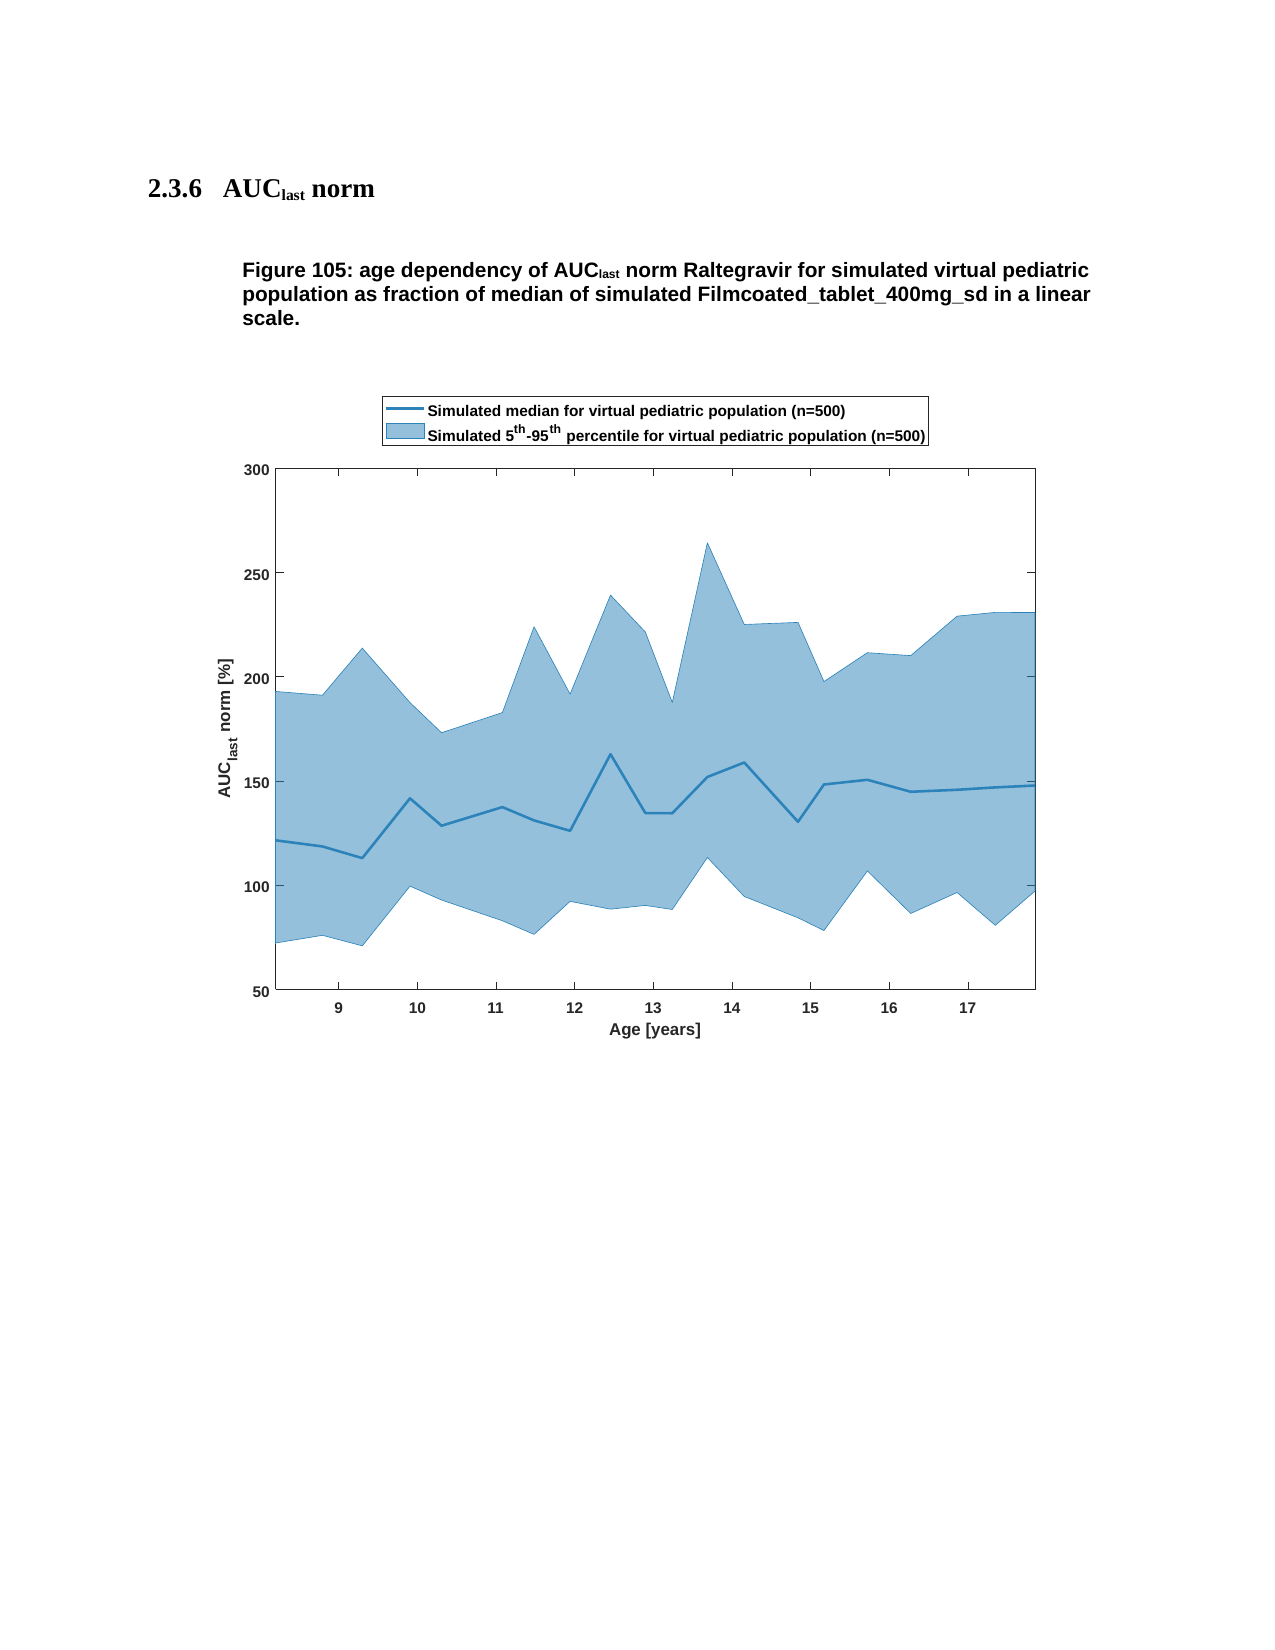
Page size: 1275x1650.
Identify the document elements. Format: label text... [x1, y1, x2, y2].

subtitle AUClast norm [148, 173, 1127, 204]
table_cell [443, 596, 675, 733]
